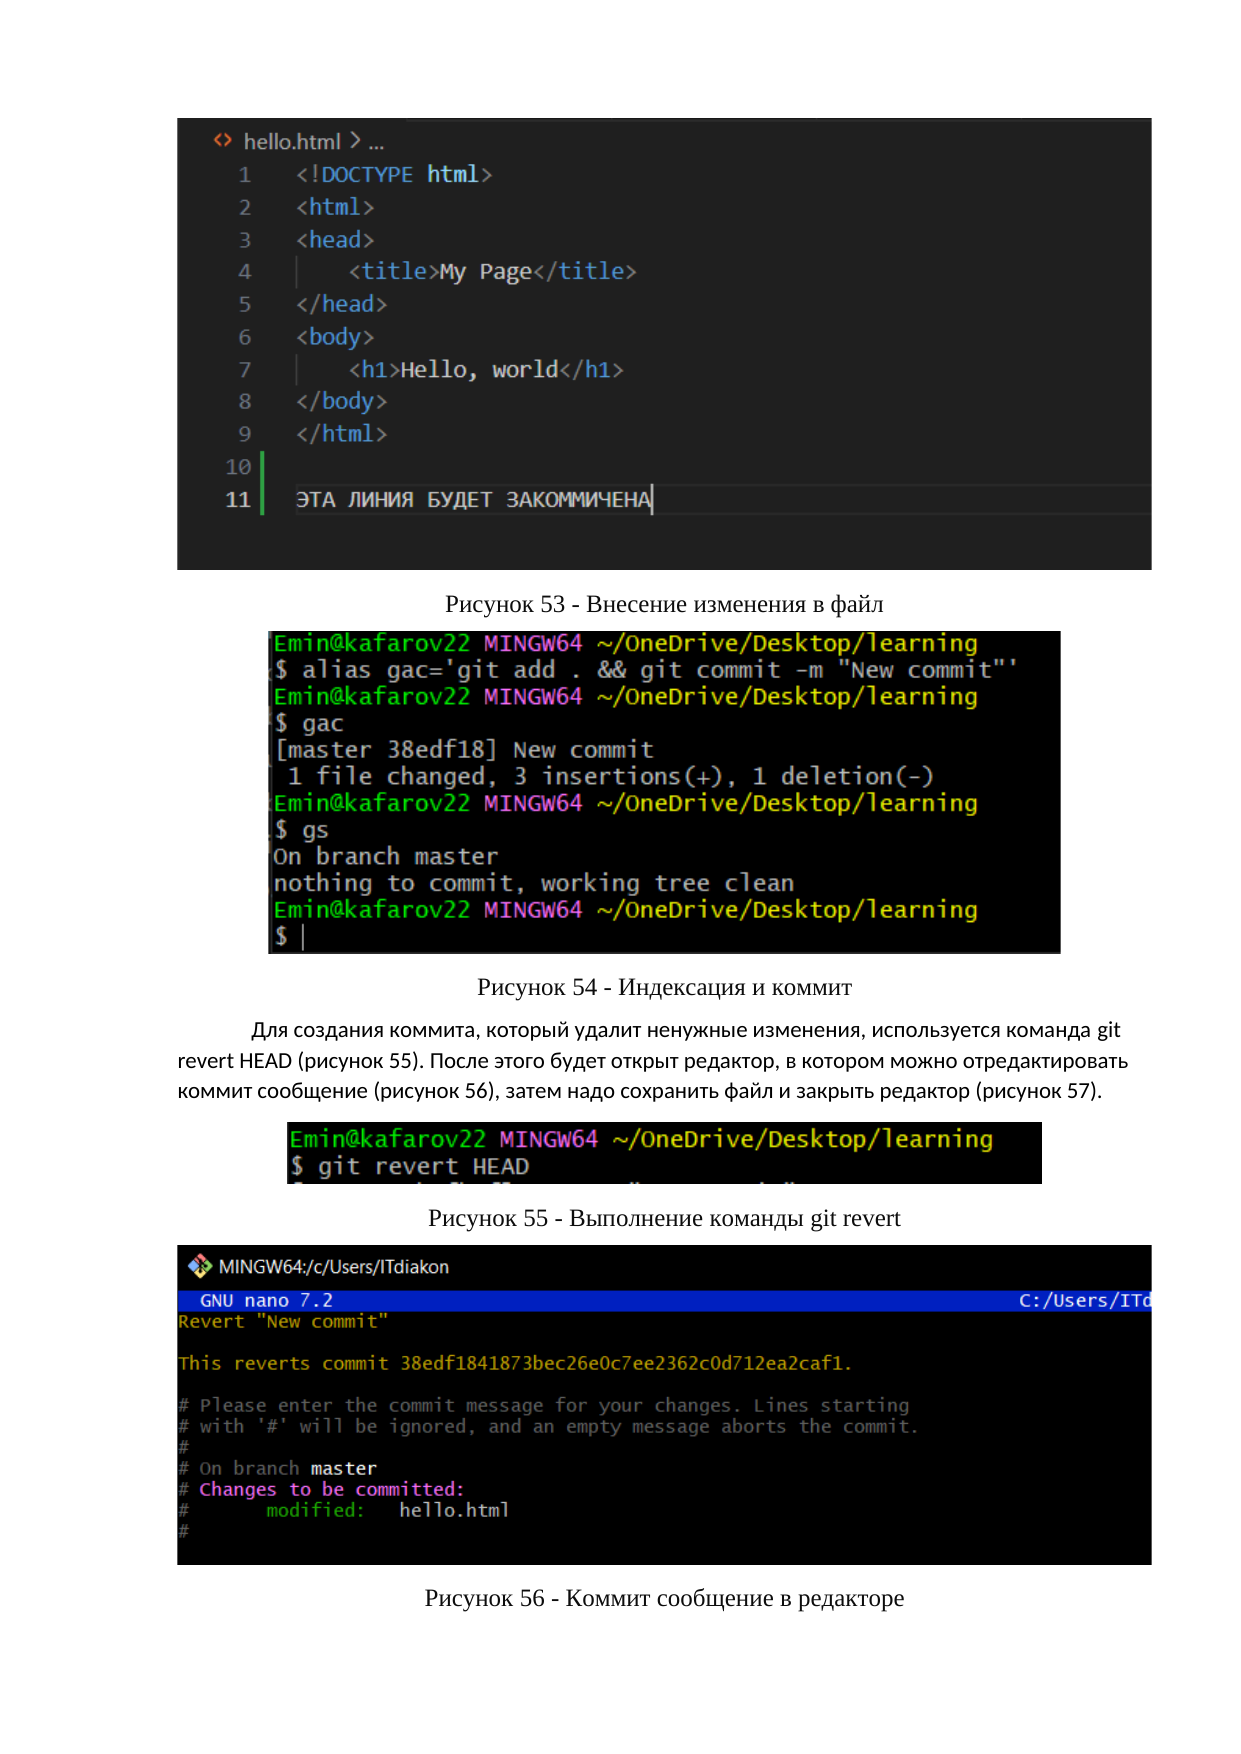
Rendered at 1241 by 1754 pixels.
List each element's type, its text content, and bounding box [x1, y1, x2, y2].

text Рисунок 53 - Внесение изменения в файл [177, 589, 1152, 617]
text Рисунок 55 - Выполнение команды git revert [177, 1203, 1152, 1231]
picture [287, 1122, 1042, 1184]
picture [177, 1245, 1152, 1565]
text Рисунок 54 - Индексация и коммит [177, 972, 1152, 1001]
text Рисунок 56 - Коммит сообщение в редакторе [177, 1583, 1152, 1612]
text Для создания коммита, который удалит ненужные изменения, используется команда git revert HEAD (рисунок 55). После этого будет открыт редактор, в котором можно отредактировать коммит сообщение (рисунок 56), затем надо сохранить файл и закрыть редактор (рисунок 57). [177, 1016, 1152, 1104]
picture [177, 118, 1152, 570]
picture [268, 631, 1061, 954]
